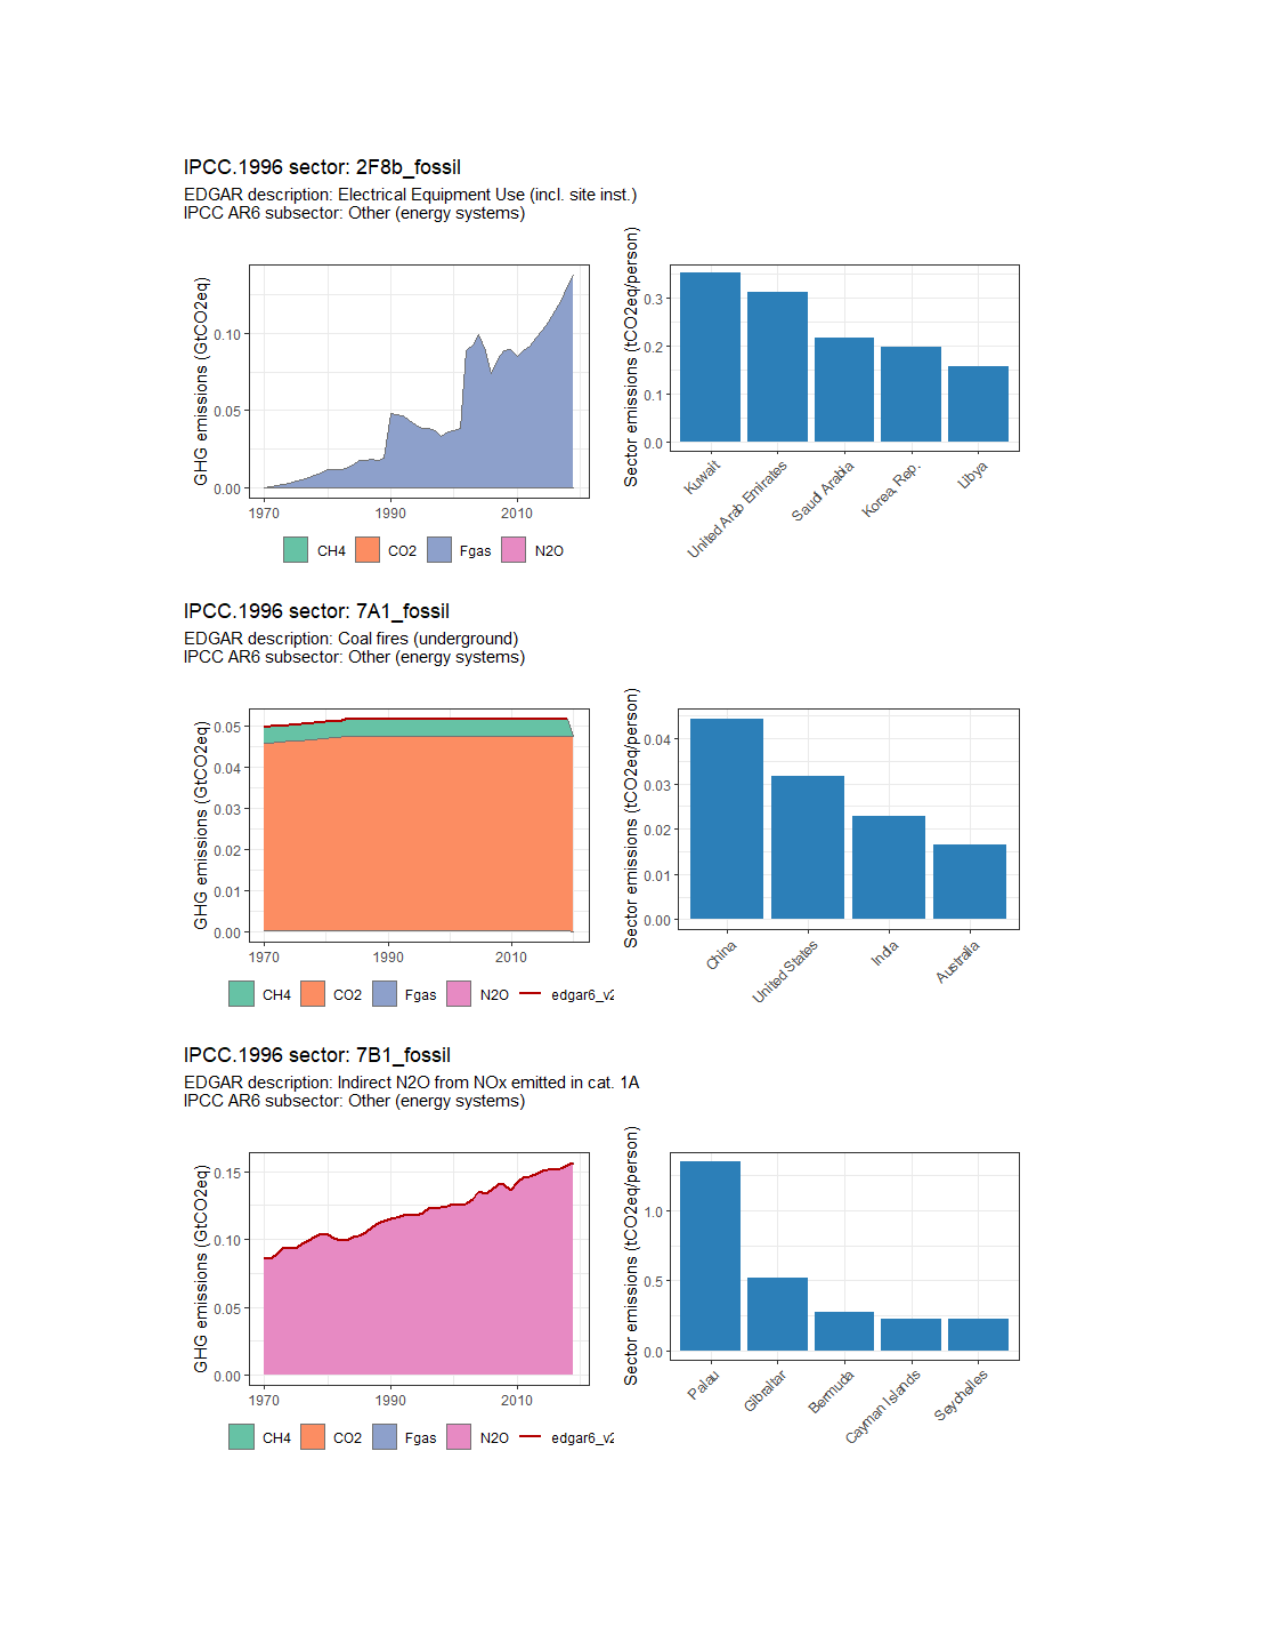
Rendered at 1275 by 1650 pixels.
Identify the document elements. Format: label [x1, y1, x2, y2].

picture [168, 150, 1044, 588]
picture [168, 593, 1044, 1032]
picture [168, 1037, 1044, 1475]
